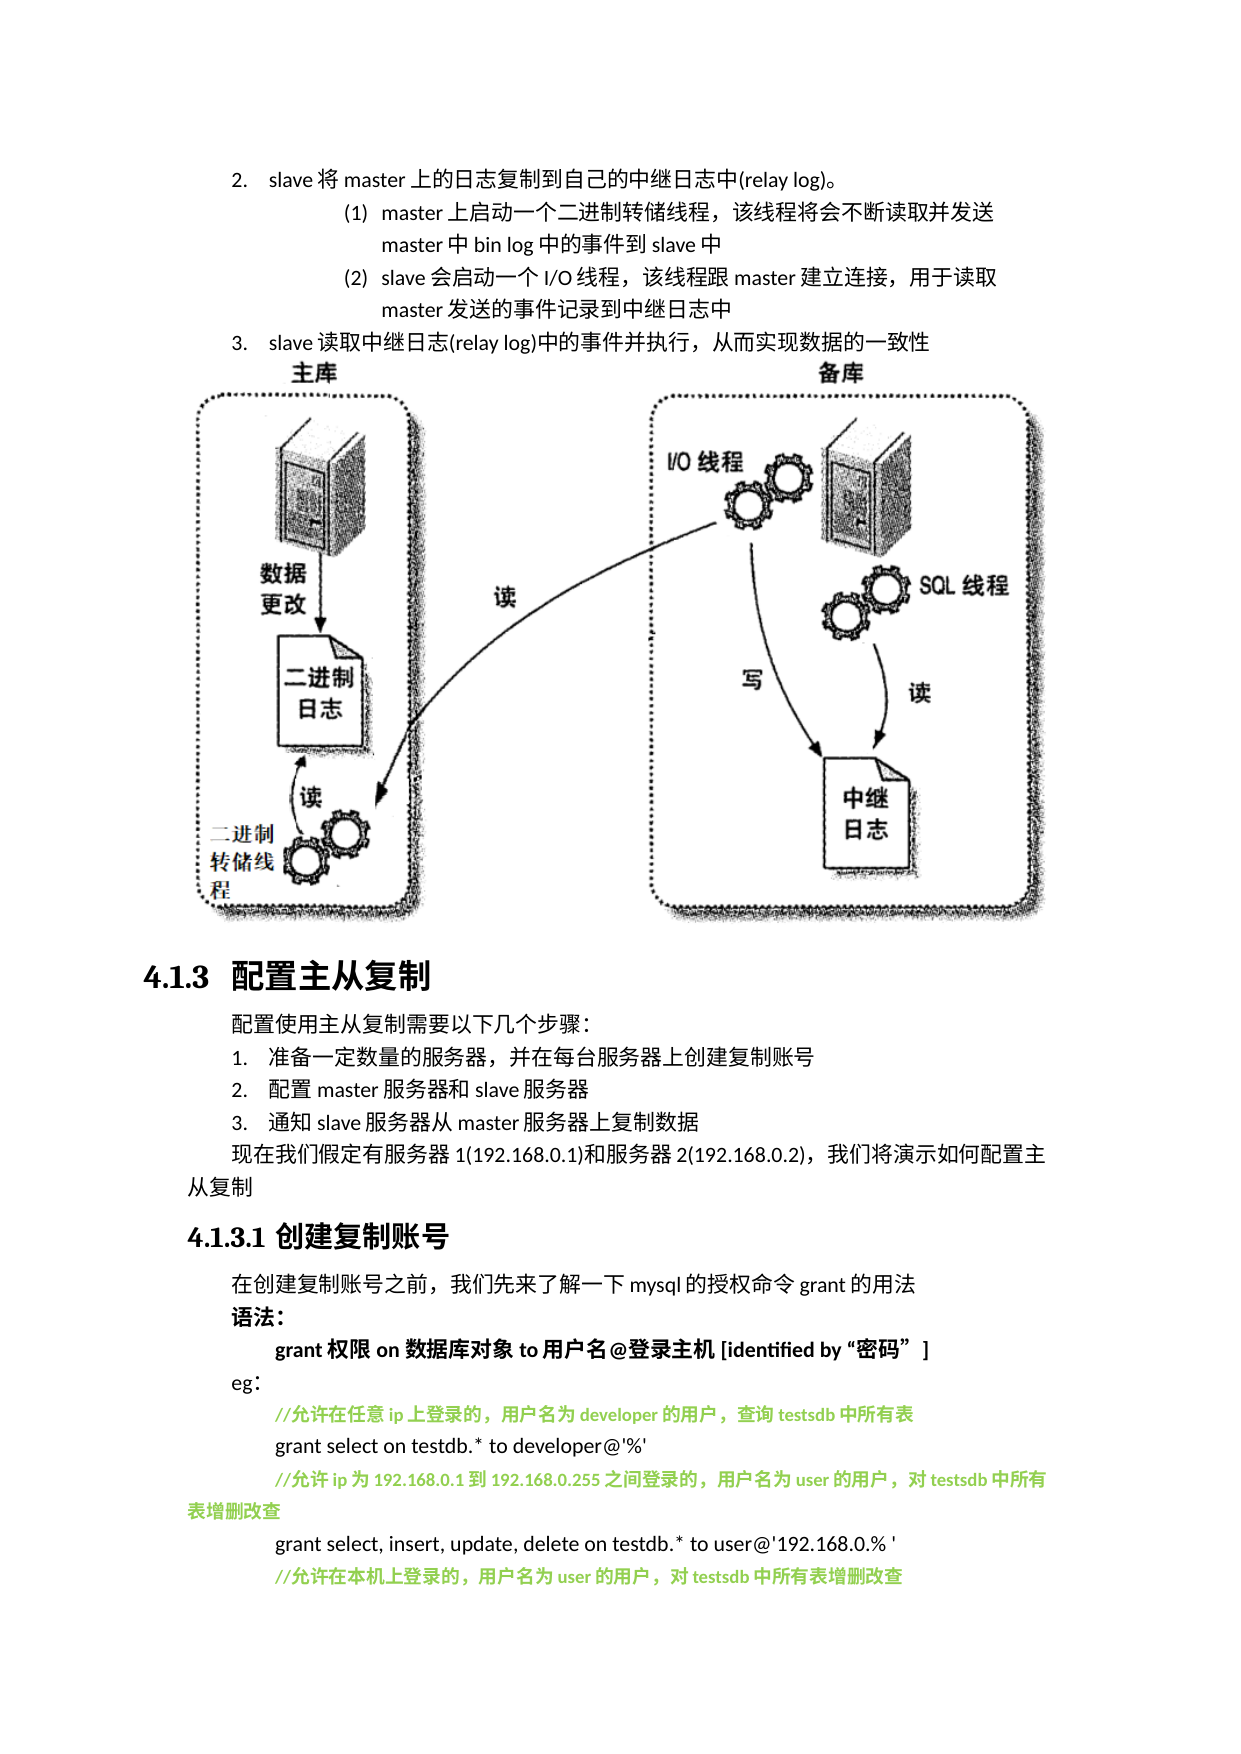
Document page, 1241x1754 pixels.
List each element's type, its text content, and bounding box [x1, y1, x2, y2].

text grant 权限 on 数据库对象 to用户名@登录主机 [identified by “密码”] [231, 1332, 1053, 1364]
list master上启动一个二进制转储线程，该线程将会不断读取并发送master中bin log中的事件到slave中 [344, 194, 1053, 259]
text eg： [187, 1364, 1053, 1397]
text //允许在任意ip上登录的，用户名为developer的用户，查询testsdb中所有表 [187, 1397, 1053, 1429]
picture [187, 357, 1053, 930]
text grant select, insert, update, delete on testdb.* to user@'192.168.0.% ' [187, 1527, 1053, 1559]
text 配置使用主从复制需要以下几个步骤： [231, 1007, 1053, 1039]
text 创建复制账号 [187, 1202, 1053, 1267]
text //允许在本机上登录的，用户名为user的用户，对testsdb中所有表增删改查 [187, 1559, 1053, 1592]
text //允许ip为192.168.0.1到192.168.0.255之间登录的，用户名为user的用户，对testsdb中所有表增删改查 [187, 1462, 1053, 1527]
text grant select on testdb.* to developer@'%' [187, 1429, 1053, 1462]
text 配置主从复制 [143, 942, 1053, 1007]
list 配置master服务器和slave服务器 [231, 1072, 1053, 1104]
list 准备一定数量的服务器，并在每台服务器上创建复制账号 [231, 1039, 1053, 1072]
list 通知slave服务器从master服务器上复制数据 [231, 1104, 1053, 1137]
list slave会启动一个I/O线程，该线程跟master建立连接，用于读取master发送的事件记录到中继日志中 [344, 259, 1053, 324]
text 在创建复制账号之前，我们先来了解一下mysql的授权命令grant的用法 [187, 1267, 1053, 1299]
list slave读取中继日志(relay log)中的事件并执行，从而实现数据的一致性 [231, 324, 1053, 357]
list slave将master上的日志复制到自己的中继日志中(relay log)。 [231, 162, 1053, 194]
text 语法： [231, 1299, 1053, 1332]
text 现在我们假定有服务器1(192.168.0.1)和服务器2(192.168.0.2)，我们将演示如何配置主从复制 [187, 1137, 1053, 1202]
